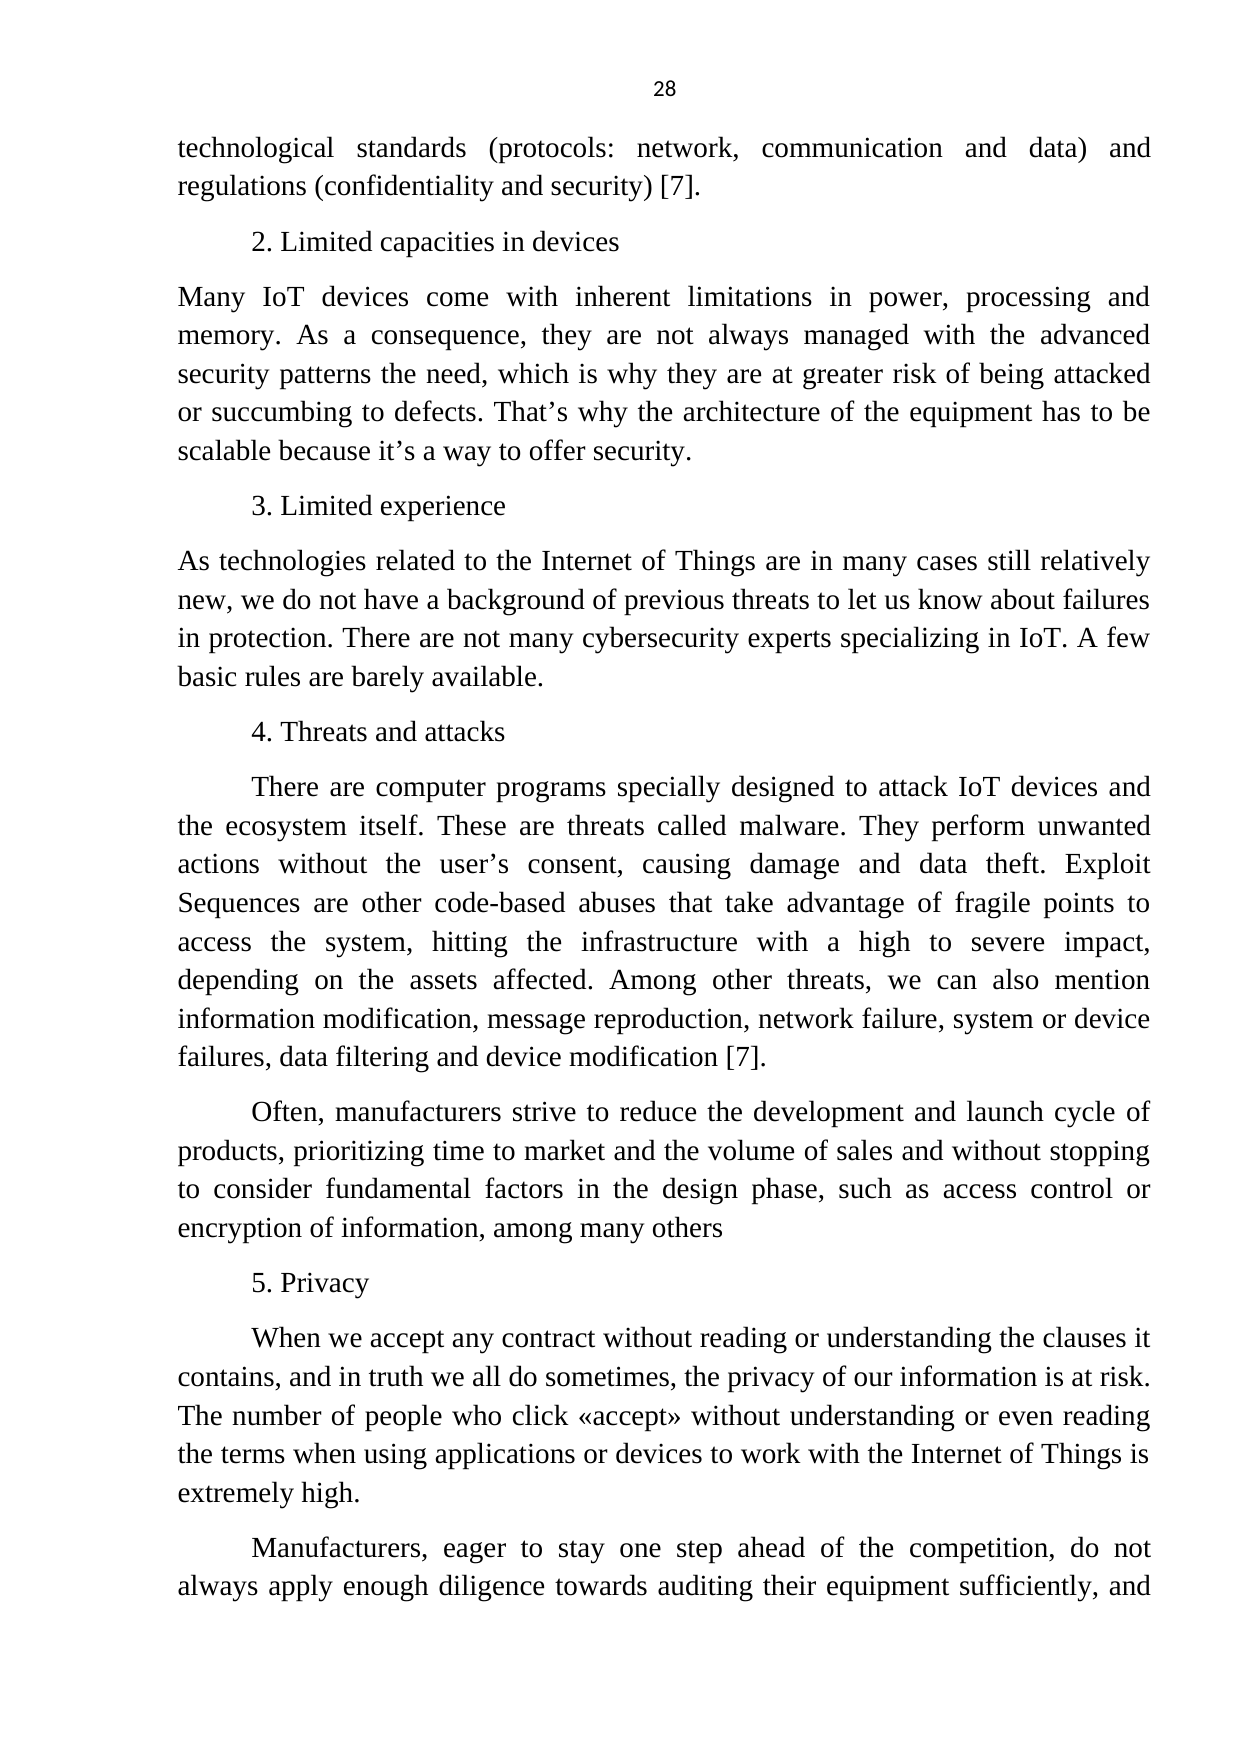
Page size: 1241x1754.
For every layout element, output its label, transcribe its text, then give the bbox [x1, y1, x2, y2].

text 2. Limited capacities in devices [177, 224, 1152, 257]
text Often, manufacturers strive to reduce the development and launch cycle of products, prioritizing time to market and the volume of sales and without stopping to consider fundamental factors in the design phase, such as access control or encryption of information, among many others [177, 1094, 1152, 1244]
text There are computer programs specially designed to attack IoT devices and the ecosystem itself. These are threats called malware. They perform unwanted actions without the user’s consent, causing damage and data theft. Exploit Sequences are other code-based abuses that take advantage of fragile points to access the system, hitting the infrastructure with a high to severe impact, depending on the assets affected. Among other threats, we can also mention information modification, message reproduction, network failure, system or device failures, data filtering and device modification [7]. [177, 769, 1152, 1073]
text As technologies related to the Internet of Things are in many cases still relatively new, we do not have a background of previous threats to let us know about failures in protection. There are not many cybersecurity experts specializing in IoT. A few basic rules are barely available. [177, 543, 1152, 693]
text Many IoT devices come with inherent limitations in power, processing and memory. As a consequence, they are not always managed with the advanced security patterns the need, which is why they are at greater risk of being attacked or succumbing to defects. That’s why the architecture of the equipment has to be scalable because it’s a way to offer security. [177, 279, 1152, 467]
text 4. Threats and attacks [177, 714, 1152, 748]
text 3. Limited experience [177, 488, 1152, 522]
text When we accept any contract without reading or understanding the clauses it contains, and in truth we all do sometimes, the privacy of our information is at risk. The number of people who click «accept» without understanding or even reading the terms when using applications or devices to work with the Internet of Things is extremely high. [177, 1321, 1152, 1508]
text 5. Privacy [177, 1265, 1152, 1299]
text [177, 130, 1152, 202]
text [177, 1530, 1152, 1602]
